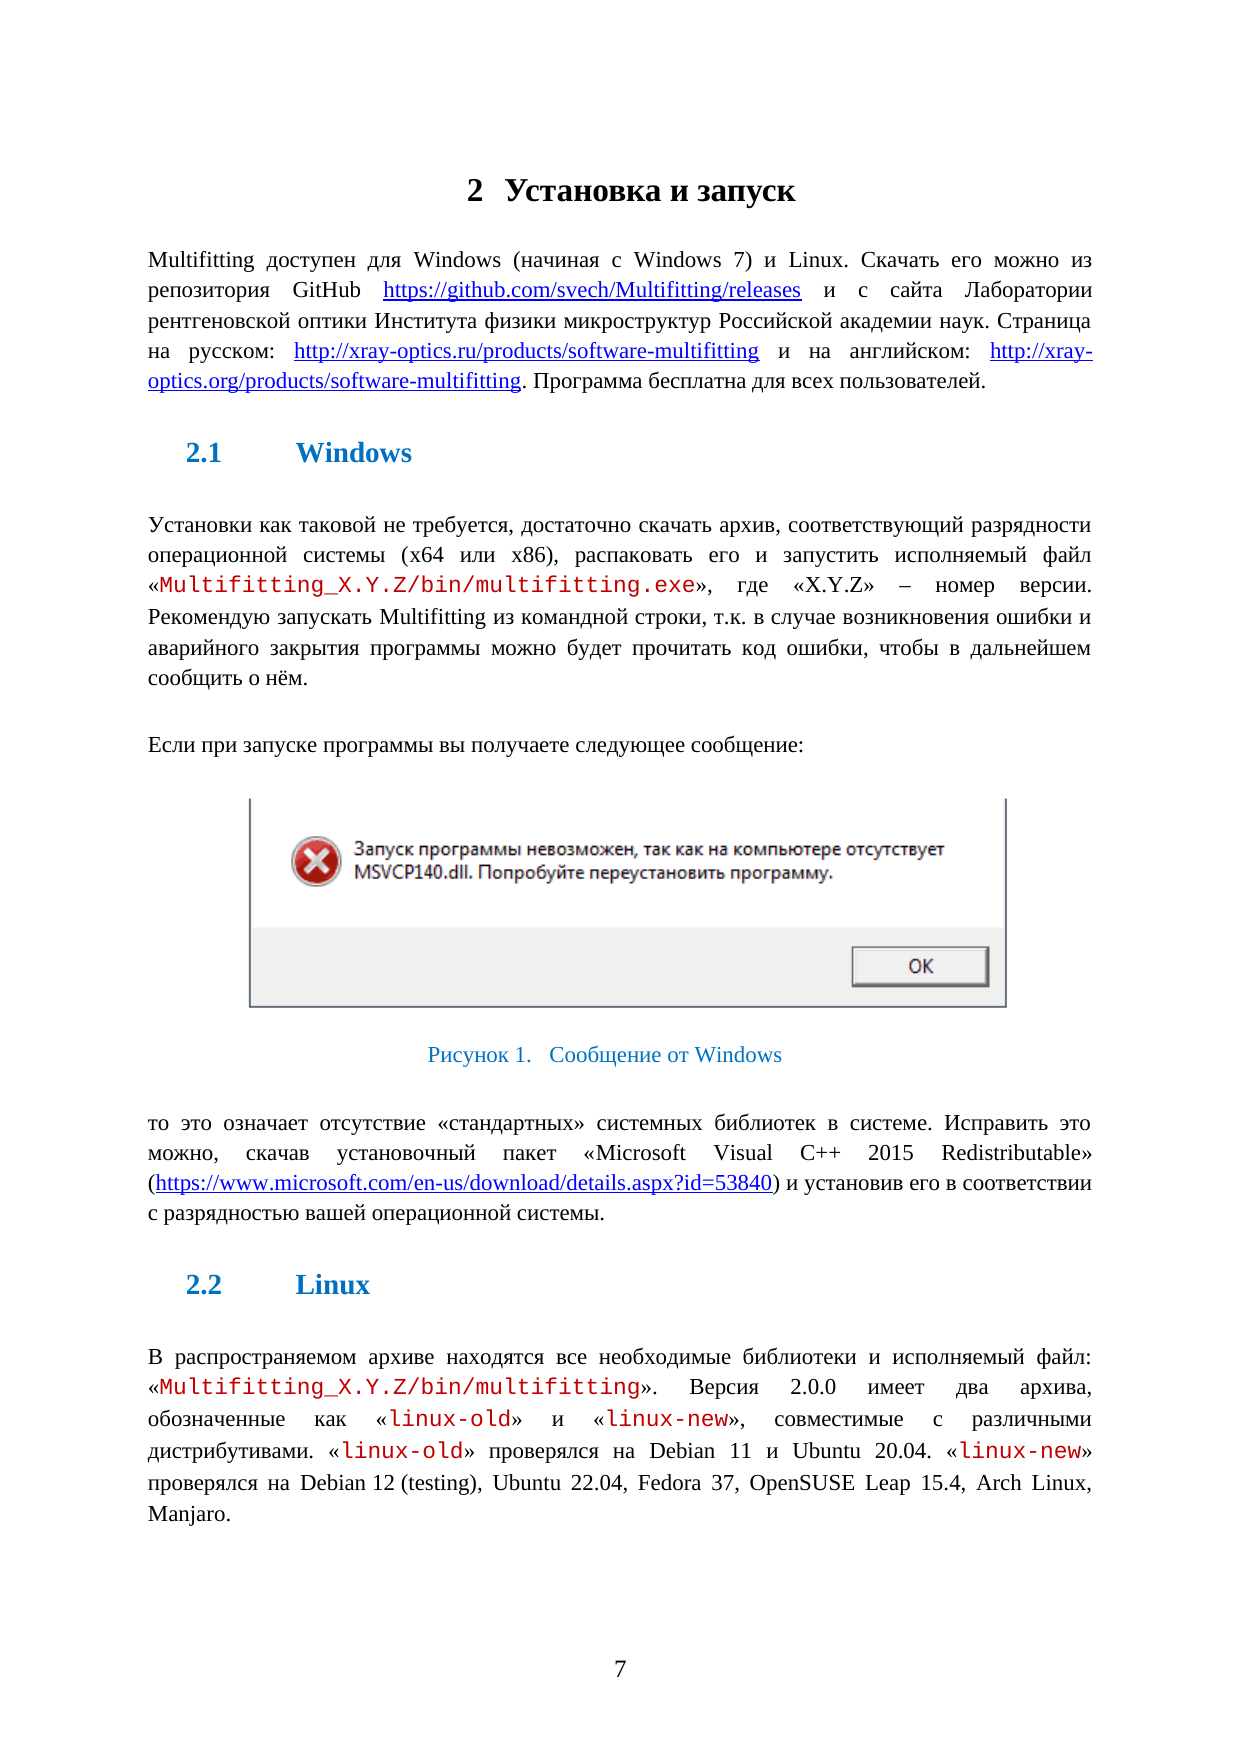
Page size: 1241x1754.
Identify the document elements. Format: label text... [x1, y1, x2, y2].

text Если при запуске программы вы получаете следующее сообщение: [148, 731, 1093, 758]
picture [240, 792, 1018, 1019]
subtitle Windows [155, 435, 1093, 468]
text Установки как таковой не требуется, достаточно скачать архив, соответствующий разрядности операционной системы (x64 или x86), распаковать его и запустить исполняемый файл «Multifitting_X.Y.Z/bin/multifitting.exe», где «X.Y.Z» – номер версии. Рекомендую запускать Multifitting из командной строки, т.к. в случае возникновения ошибки и аварийного закрытия программы можно будет прочитать код ошибки, чтобы в дальнейшем сообщить о нём. [148, 511, 1093, 690]
subtitle Linux [155, 1267, 1093, 1300]
subtitle Установка и запуск [178, 170, 1093, 209]
text Multifitting доступен для Windows (начиная с Windows 7) и Linux. Скачать его можно из репозитория GitHub https://github.com/svech/Multifitting/releases и с сайта Лаборатории рентгеновской оптики Института физики микроструктур Российской академии наук. Страница на русском: http://xray-optics.ru/products/software-multifitting и на английском: http://xray-optics.org/products/software-multifitting. Программа бесплатна для всех пользователей. [148, 246, 1093, 393]
text то это означает отсутствие «стандартных» системных библиотек в системе. Исправить это можно, скачав установочный пакет «Microsoft Visual C++ 2015 Redistributable» (https://www.microsoft.com/en-us/download/details.aspx?id=53840) и установив его в соответствии с разрядностью вашей операционной системы. [148, 1108, 1093, 1226]
text В распространяемом архиве находятся все необходимые библиотеки и исполняемый файл: «Multifitting_X.Y.Z/bin/multifitting». Версия 2.0.0 имеет два архива, обозначенные как «linux-old» и «linux-new», совместимые с различными дистрибутивами. «linux-old» проверялся на Debian 11 и Ubuntu 20.04. «linux-new» проверялся на Debian 12 (testing), Ubuntu 22.04, Fedora 37, OpenSUSE Leap 15.4, Arch Linux, Manjaro. [148, 1343, 1093, 1526]
